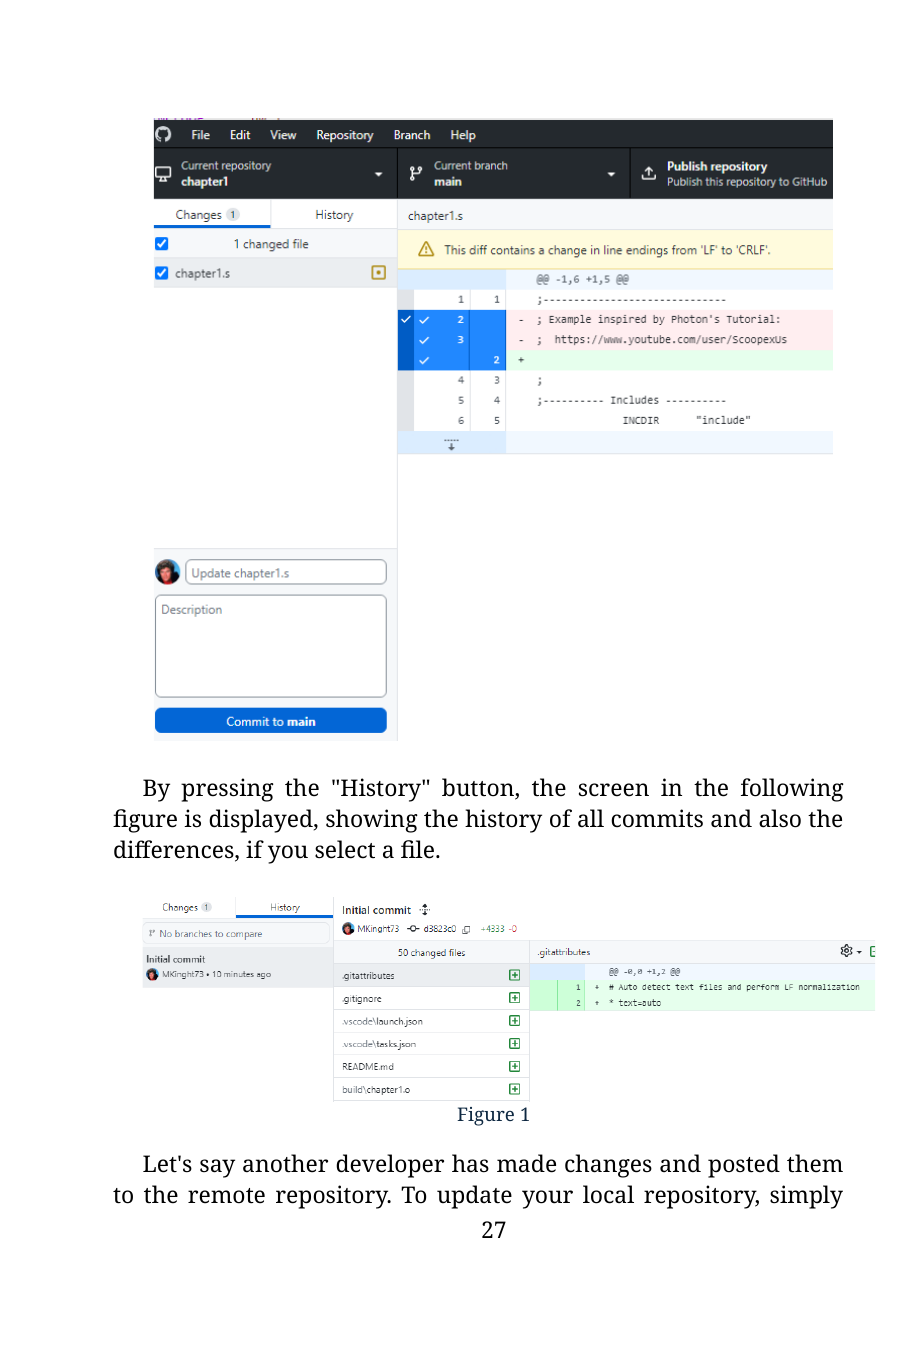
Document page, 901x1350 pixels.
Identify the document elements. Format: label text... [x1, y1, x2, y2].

picture [142, 897, 876, 1102]
picture [153, 118, 833, 741]
text By pressing the "History" button, the screen in the following figure is displayed, showing the history of all commits and also the differences, if you select a file. [113, 772, 844, 866]
